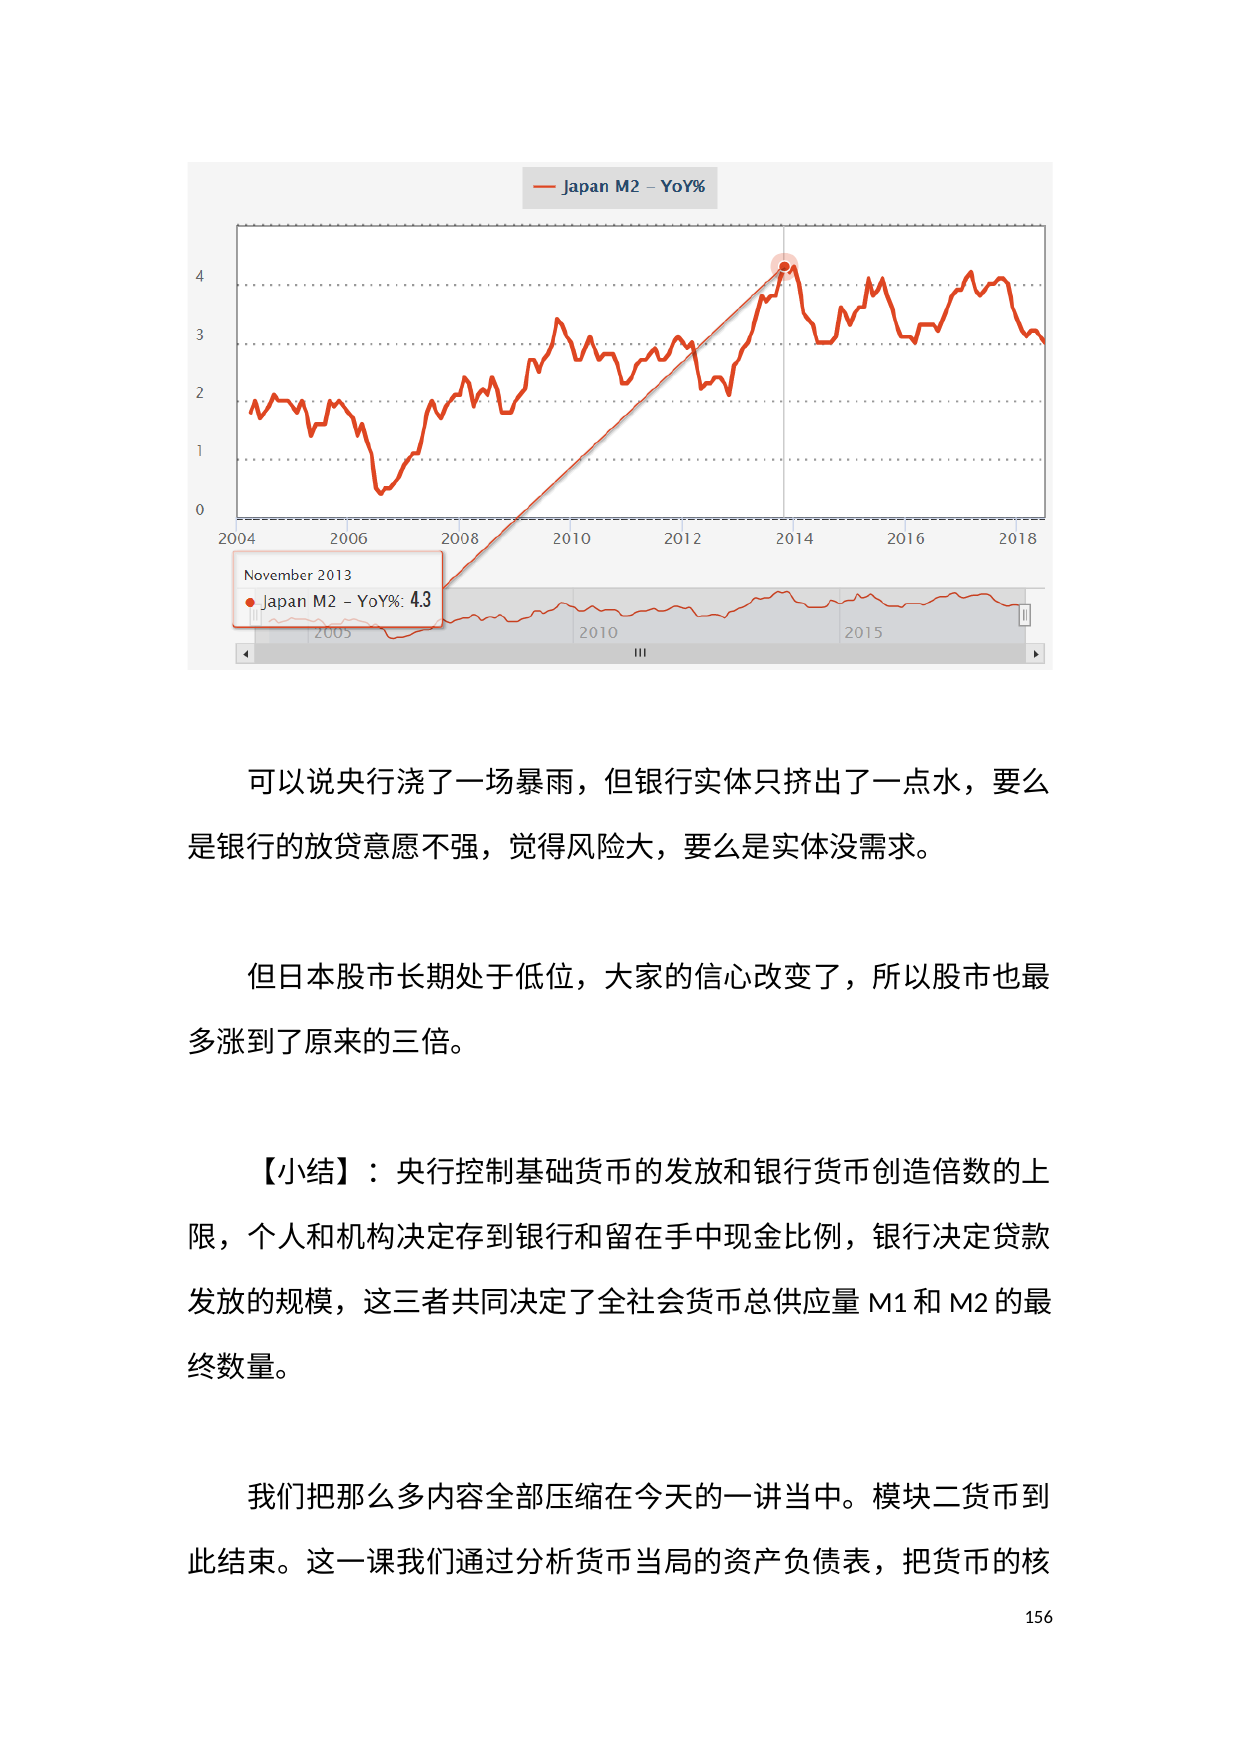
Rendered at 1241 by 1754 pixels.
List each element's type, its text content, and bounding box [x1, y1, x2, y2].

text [187, 1462, 1053, 1592]
text 但日本股市长期处于低位，大家的信心改变了，所以股市也最多涨到了原来的三倍。 [187, 942, 1053, 1072]
text 【小结】：央行控制基础货币的发放和银行货币创造倍数的上限，个人和机构决定存到银行和留在手中现金比例，银行决定贷款发放的规模，这三者共同决定了全社会货币总供应量M1和M2的最终数量。 [187, 1137, 1053, 1397]
text 可以说央行浇了一场暴雨，但银行实体只挤出了一点水，要么是银行的放贷意愿不强，觉得风险大，要么是实体没需求。 [187, 747, 1053, 877]
picture [187, 162, 1053, 670]
